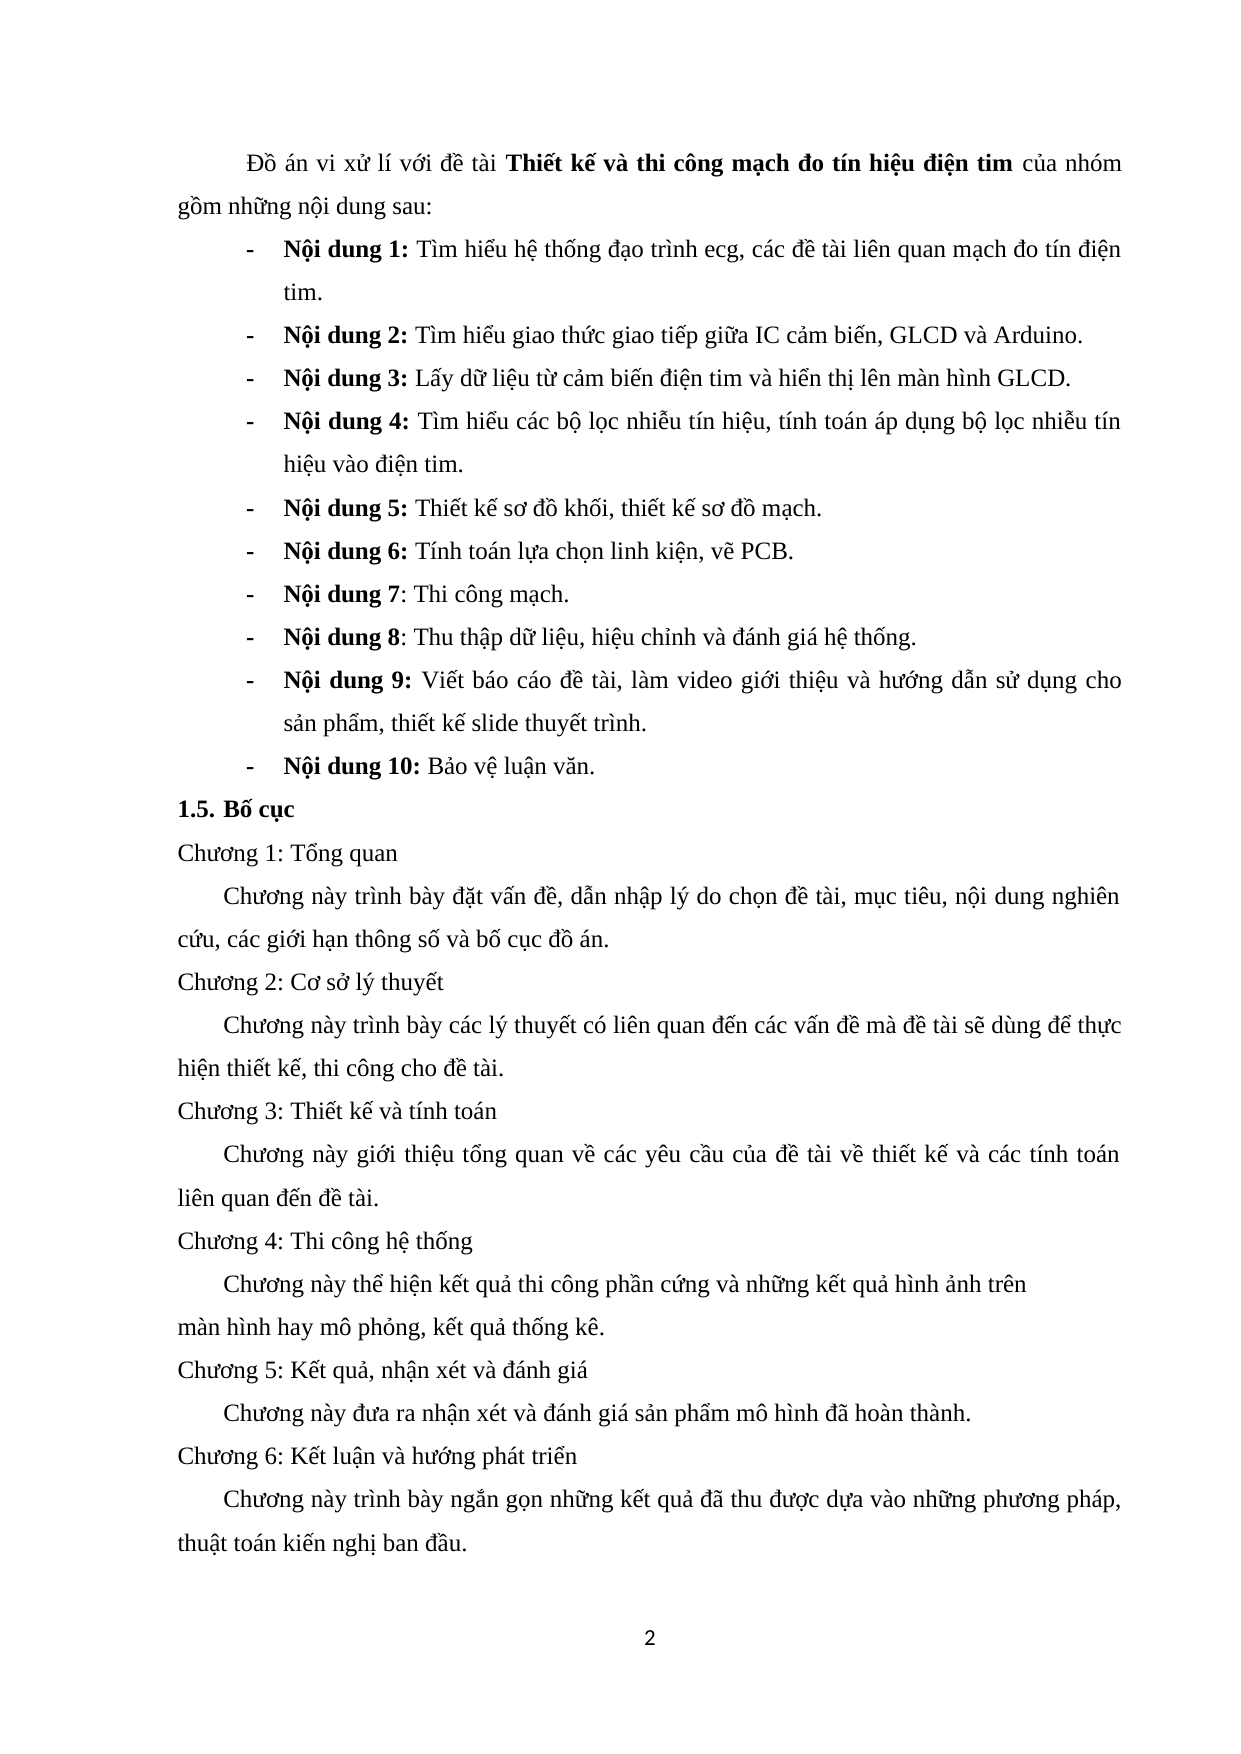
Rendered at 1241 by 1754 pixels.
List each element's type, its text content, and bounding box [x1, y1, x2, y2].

text Chương này trình bày ngắn gọn những kết quả đã thu được dựa vào những phương pháp, thuật toán kiến nghị ban đầu. [177, 1484, 1122, 1556]
text Chương này trình bày đặt vấn đề, dẫn nhập lý do chọn đề tài, mục tiêu, nội dung nghiên cứu, các giới hạn thông số và bố cục đồ án. [177, 881, 1122, 953]
text Chương này giới thiệu tổng quan về các yêu cầu của đề tài về thiết kế và các tính toán liên quan đến đề tài. [177, 1139, 1122, 1211]
text Chương 4: Thi công hệ thống [177, 1226, 1122, 1254]
text Chương này trình bày các lý thuyết có liên quan đến các vấn đề mà đề tài sẽ dùng để thực hiện thiết kế, thi công cho đề tài. [177, 1010, 1122, 1082]
list Nội dung 6: Tính toán lựa chọn linh kiện, vẽ PCB. [246, 536, 1122, 564]
list Nội dung 2: Tìm hiểu giao thức giao tiếp giữa IC cảm biến, GLCD và Arduino. [246, 320, 1122, 349]
text Chương này đưa ra nhận xét và đánh giá sản phẩm mô hình đã hoàn thành. [177, 1398, 1122, 1427]
list Nội dung 3: Lấy dữ liệu từ cảm biến điện tim và hiển thị lên màn hình GLCD. [246, 363, 1122, 392]
text Chương 3: Thiết kế và tính toán [177, 1096, 1122, 1125]
text Đồ án vi xử lí với đề tài Thiết kế và thi công mạch đo tín hiệu điện tim của nhóm gồm những nội dung sau: [177, 148, 1122, 219]
list Nội dung 8: Thu thập dữ liệu, hiệu chỉnh và đánh giá hệ thống. [246, 622, 1122, 651]
list Nội dung 5: Thiết kế sơ đồ khối, thiết kế sơ đồ mạch. [246, 493, 1122, 521]
list Nội dung 1: Tìm hiểu hệ thống đạo trình ecg, các đề tài liên quan mạch đo tín điện tim. [246, 234, 1122, 306]
list Bố cục [177, 794, 1122, 823]
text màn hình hay mô phỏng, kết quả thống kê. [177, 1312, 1122, 1341]
text Chương 1: Tổng quan [177, 838, 1122, 866]
list Nội dung 9: Viết báo cáo đề tài, làm video giới thiệu và hướng dẫn sử dụng cho sản phẩm, thiết kế slide thuyết trình. [246, 665, 1122, 737]
text Chương 2: Cơ sở lý thuyết [177, 967, 1122, 996]
list Nội dung 7: Thi công mạch. [246, 579, 1122, 608]
list Nội dung 10: Bảo vệ luận văn. [246, 751, 1122, 780]
list Nội dung 4: Tìm hiểu các bộ lọc nhiễu tín hiệu, tính toán áp dụng bộ lọc nhiễu tín hiệu vào điện tim. [246, 406, 1122, 478]
text Chương này thể hiện kết quả thi công phần cứng và những kết quả hình ảnh trên [177, 1269, 1122, 1298]
text Chương 6: Kết luận và hướng phát triển [177, 1441, 1122, 1470]
text Chương 5: Kết quả, nhận xét và đánh giá [177, 1355, 1122, 1384]
